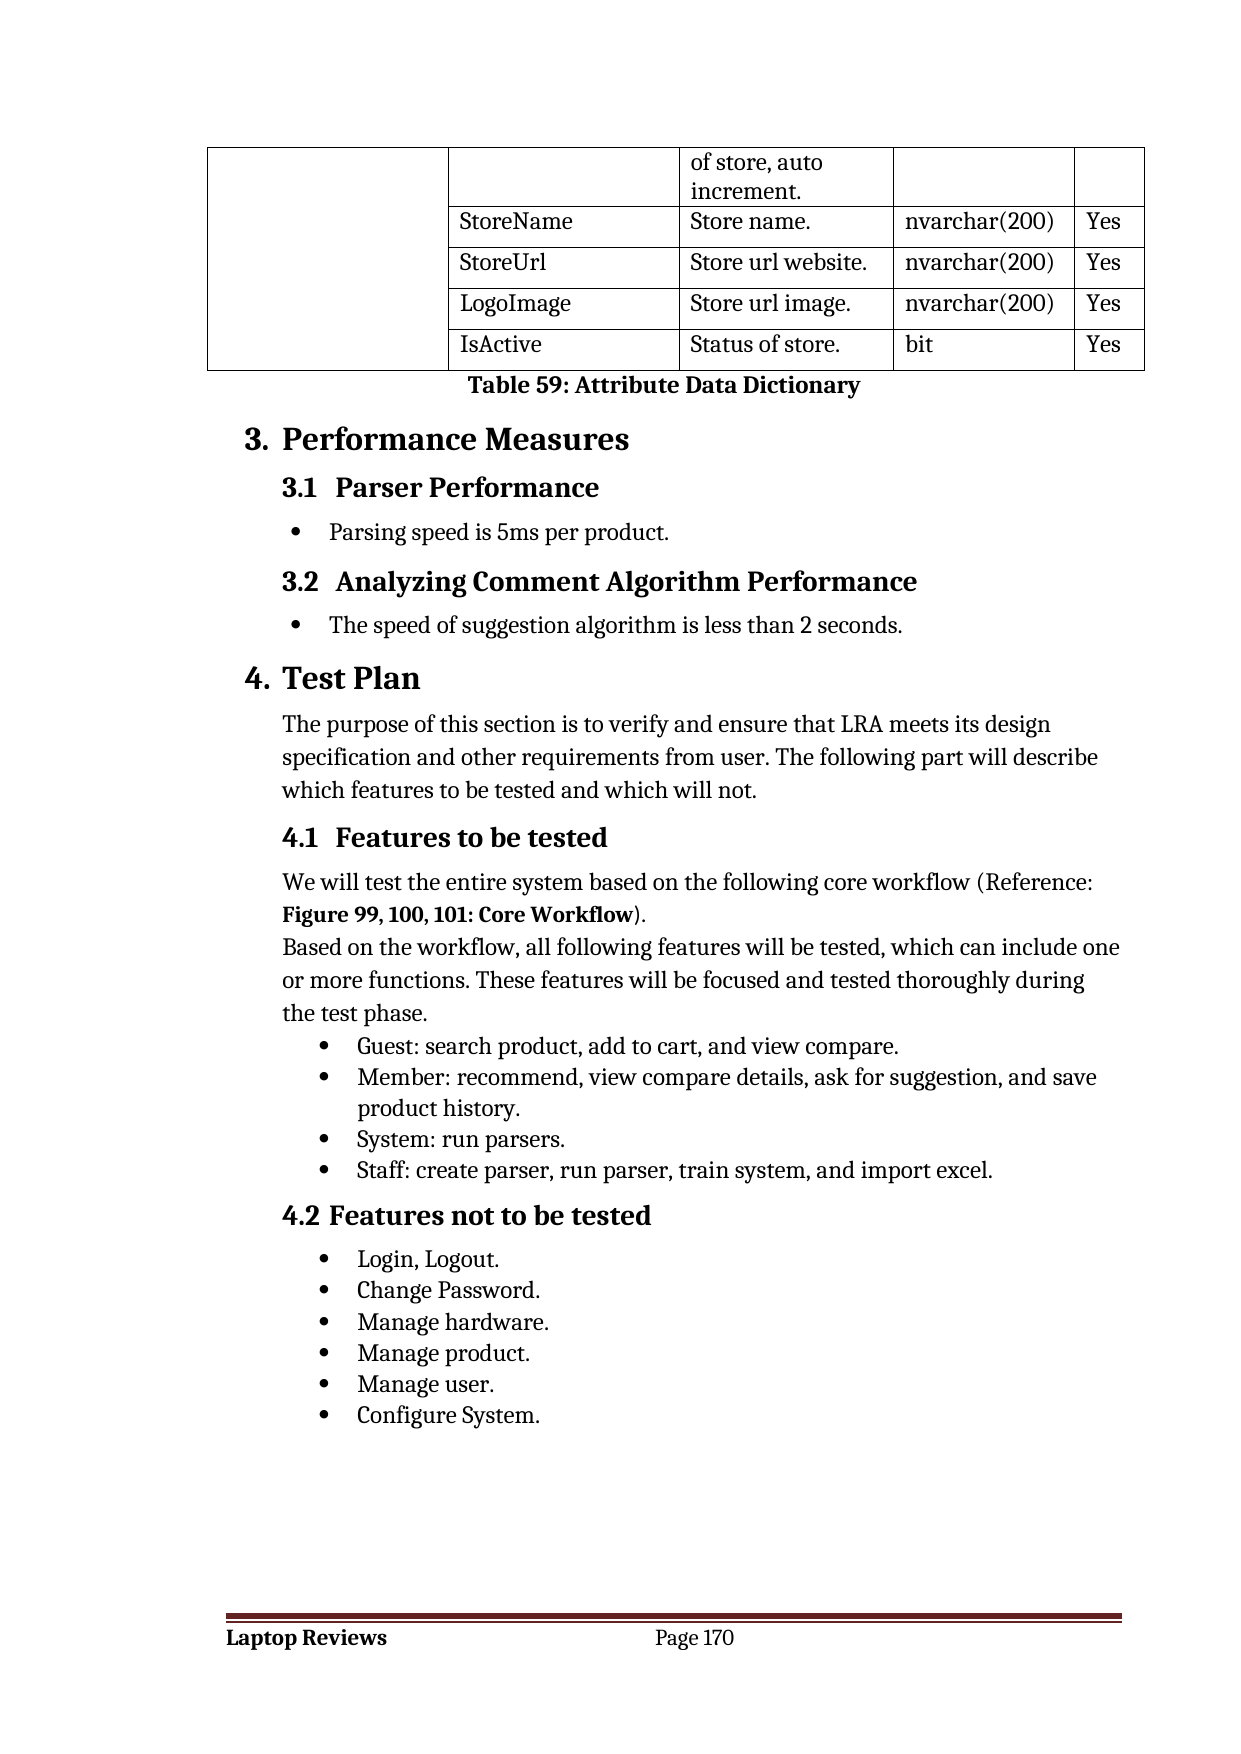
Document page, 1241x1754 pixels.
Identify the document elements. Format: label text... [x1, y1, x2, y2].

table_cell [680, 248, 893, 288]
subtitle Features to be tested [282, 821, 1122, 855]
list Staff: create parser, run parser, train system, and import excel. [319, 1156, 1122, 1184]
subtitle Features not to be tested [282, 1199, 1122, 1233]
text Table 59: Attribute Data Dictionary [207, 371, 1122, 400]
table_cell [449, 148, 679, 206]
list Change Password. [319, 1276, 1122, 1305]
text Based on the workflow, all following features will be tested, which can include one or more functions. These features will be focused and tested thoroughly during the test phase. [282, 933, 1122, 1027]
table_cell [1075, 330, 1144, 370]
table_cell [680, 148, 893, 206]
subtitle Performance Measures [244, 421, 1122, 459]
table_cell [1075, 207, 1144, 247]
list Manage product. [319, 1338, 1122, 1367]
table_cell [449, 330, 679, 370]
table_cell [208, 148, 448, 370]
list Login, Logout. [319, 1245, 1122, 1274]
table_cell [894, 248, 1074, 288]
list Manage hardware. [319, 1307, 1122, 1336]
list Parsing speed is 5ms per product. [291, 518, 1122, 546]
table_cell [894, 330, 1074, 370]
text We will test the entire system based on the following core workflow (Reference: Figure 99, 100, 101: Core Workflow). [282, 867, 1122, 928]
list Configure System. [319, 1401, 1122, 1429]
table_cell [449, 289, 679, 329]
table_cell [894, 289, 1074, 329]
list The speed of suggestion algorithm is less than 2 seconds. [291, 611, 1122, 640]
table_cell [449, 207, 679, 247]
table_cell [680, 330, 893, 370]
list Manage user. [319, 1369, 1122, 1398]
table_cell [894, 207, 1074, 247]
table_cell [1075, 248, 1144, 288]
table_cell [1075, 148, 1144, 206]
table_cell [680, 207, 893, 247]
subtitle Parser Performance [282, 472, 1122, 505]
subtitle Test Plan [244, 659, 1122, 697]
list Member: recommend, view compare details, ask for suggestion, and save product history. [319, 1063, 1122, 1122]
list Guest: search product, add to cart, and view compare. [319, 1032, 1122, 1060]
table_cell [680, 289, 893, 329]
text The purpose of this section is to verify and ensure that LRA meets its design specification and other requirements from user. The following part will describe which features to be tested and which will not. [282, 710, 1122, 805]
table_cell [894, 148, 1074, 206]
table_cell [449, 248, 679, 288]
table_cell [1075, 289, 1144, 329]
list System: run parsers. [319, 1125, 1122, 1153]
subtitle Analyzing Comment Algorithm Performance [282, 565, 1122, 599]
